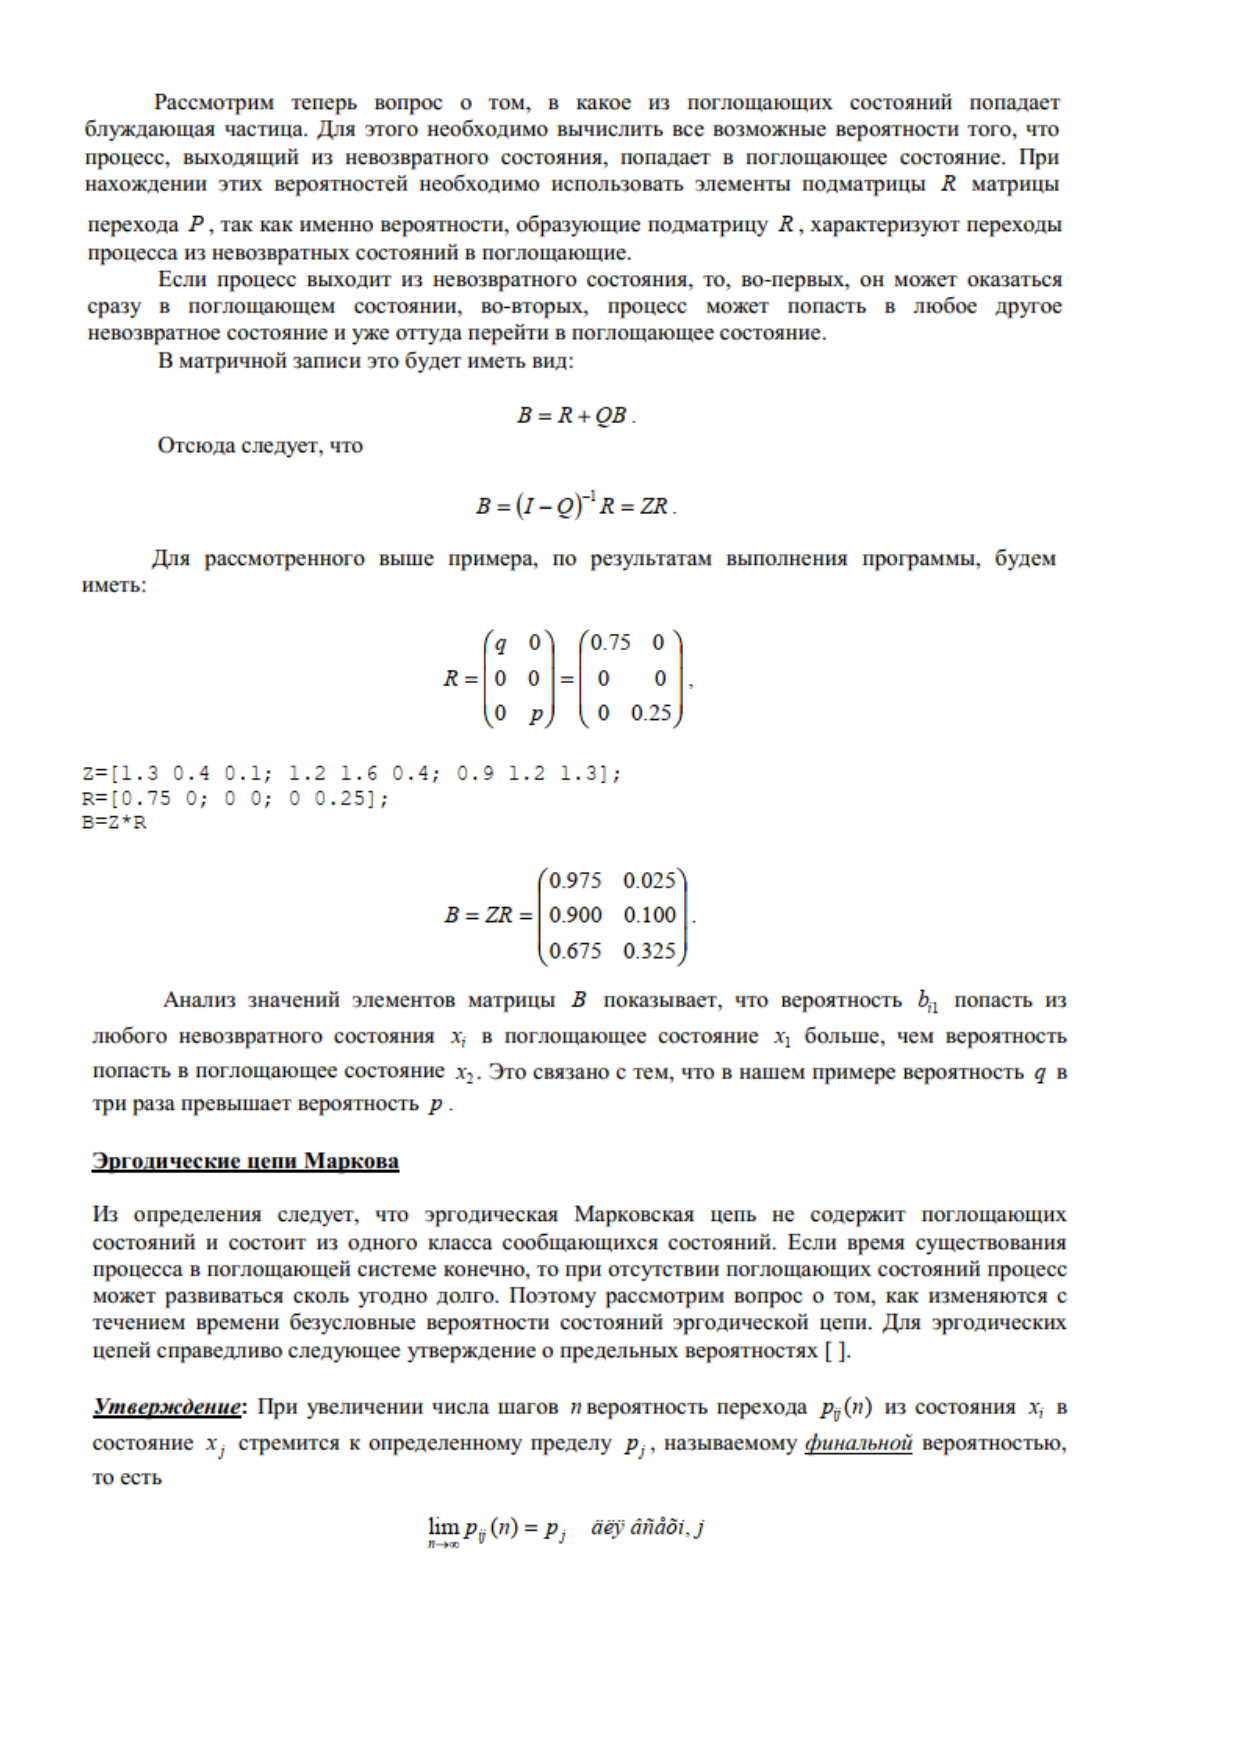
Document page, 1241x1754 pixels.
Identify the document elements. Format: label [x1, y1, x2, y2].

picture [73, 979, 1077, 1497]
picture [73, 1500, 1066, 1561]
picture [82, 206, 1074, 539]
picture [73, 542, 1060, 976]
picture [73, 88, 1065, 202]
